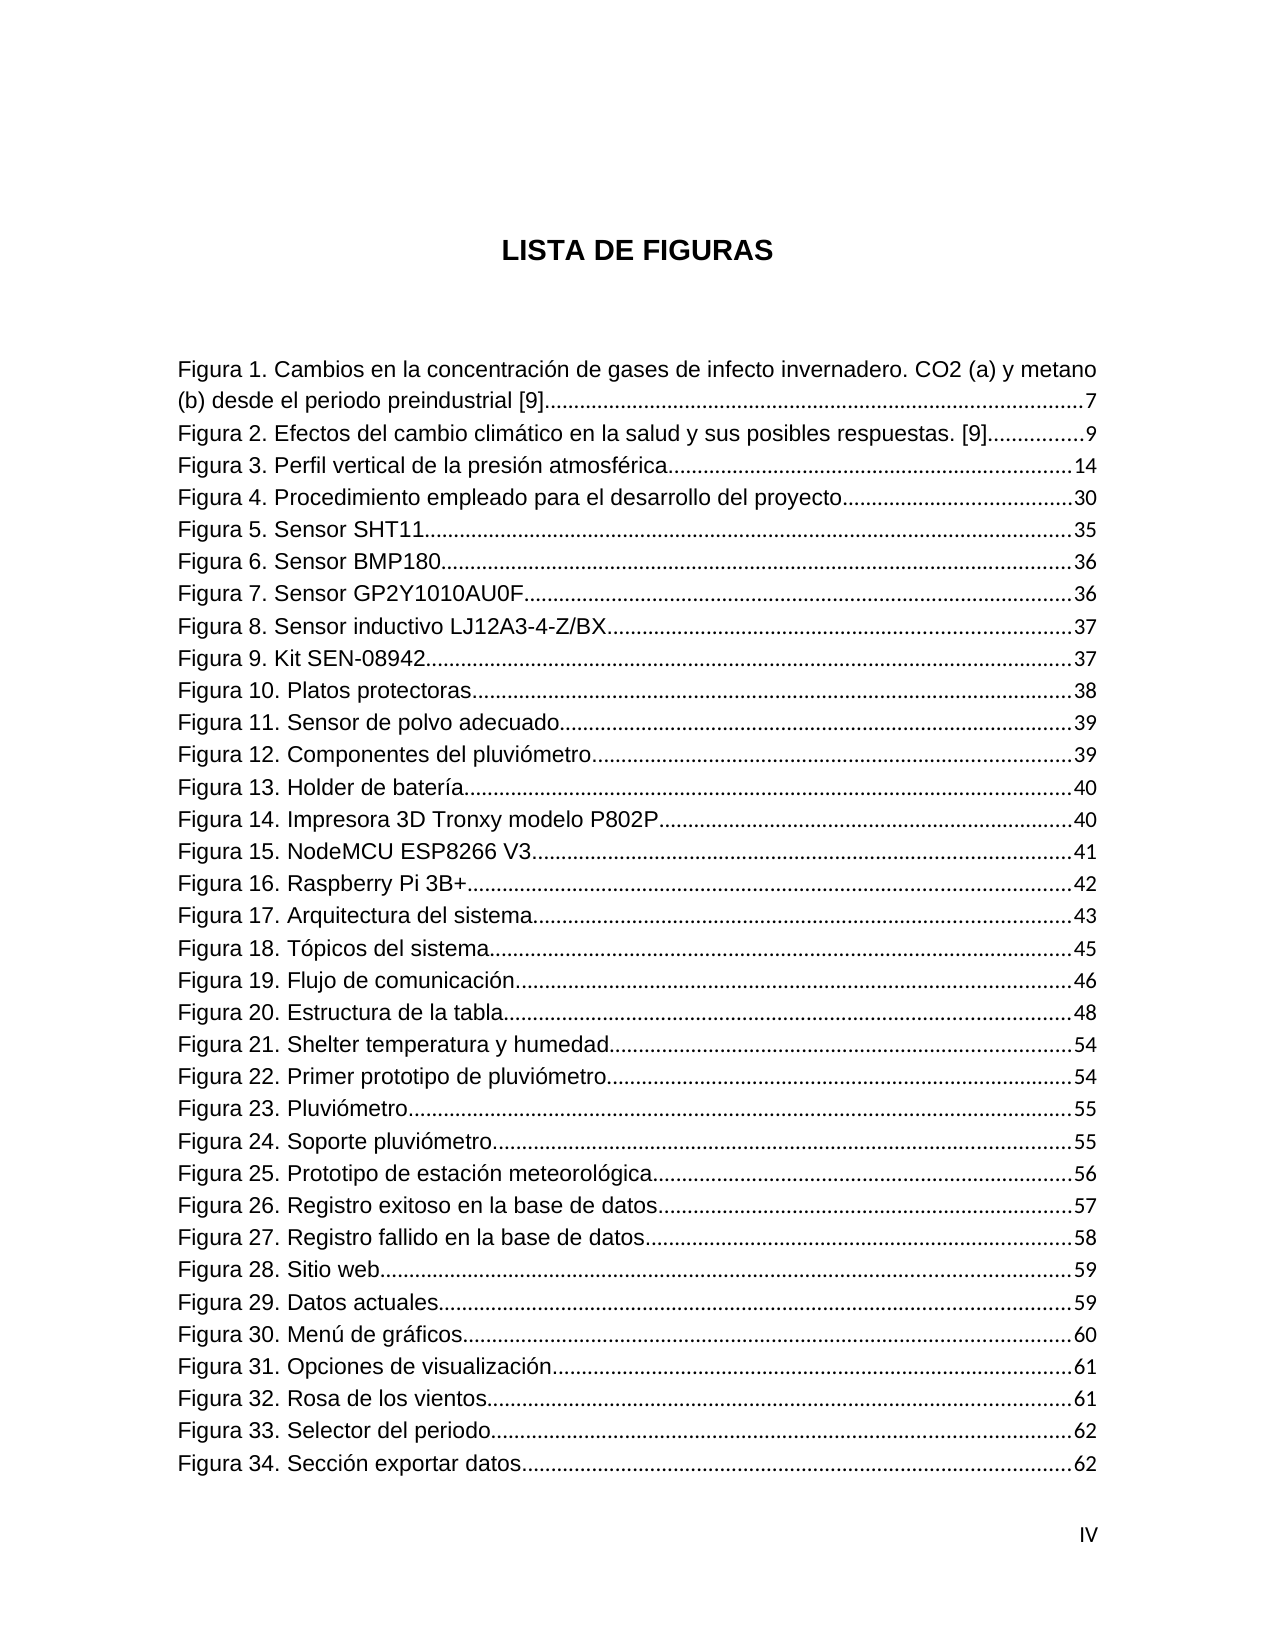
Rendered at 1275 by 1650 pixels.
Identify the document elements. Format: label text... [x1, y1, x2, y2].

text Figura 19. Flujo de comunicación. 46 [177, 966, 1098, 994]
text Figura 17. Arquitectura del sistema 43 [177, 901, 1098, 929]
text Figura 13. Holder de batería 40 [177, 773, 1098, 801]
text Figura 5. Sensor SHT11 35 [177, 515, 1098, 543]
text Figura 20. Estructura de la tabla 48 [177, 998, 1098, 1026]
text Figura 23. Pluviómetro. 55 [177, 1094, 1098, 1123]
text Figura 9. Kit SEN-08942 37 [177, 644, 1098, 672]
text Figura 32. Rosa de los vientos 61 [177, 1384, 1098, 1412]
text Figura 14. Impresora 3D Tronxy modelo P802P 40 [177, 805, 1098, 833]
text Figura 3. Perfil vertical de la presión atmosférica. 14 [177, 451, 1098, 479]
text Figura 26. Registro exitoso en la base de datos. 57 [177, 1191, 1098, 1219]
subtitle LISTA DE FIGURAS [177, 232, 1098, 266]
text Figura 8. Sensor inductivo LJ12A3-4-Z/BX. 37 [177, 612, 1098, 640]
text Figura 2. Efectos del cambio climático en la salud y sus posibles respuestas. [9] 9 [177, 419, 1098, 447]
text Figura 4. Procedimiento empleado para el desarrollo del proyecto 30 [177, 483, 1098, 511]
text Figura 16. Raspberry Pi 3B+ 42 [177, 869, 1098, 897]
text Figura 6. Sensor BMP180 36 [177, 547, 1098, 575]
text Figura 30. Menú de gráficos 60 [177, 1320, 1098, 1348]
text Figura 27. Registro fallido en la base de datos. 58 [177, 1223, 1098, 1251]
text Figura 28. Sitio web 59 [177, 1256, 1098, 1283]
text Figura 18. Tópicos del sistema 45 [177, 934, 1098, 962]
text Figura 25. Prototipo de estación meteorológica 56 [177, 1159, 1098, 1187]
text Figura 29. Datos actuales 59 [177, 1288, 1098, 1316]
text Figura 7. Sensor GP2Y1010AU0F 36 [177, 579, 1098, 608]
text Figura 34. Sección exportar datos. 62 [177, 1449, 1098, 1477]
text Figura 15. NodeMCU ESP8266 V3. 41 [177, 837, 1098, 865]
text Figura 11. Sensor de polvo adecuado 39 [177, 708, 1098, 736]
text Figura 21. Shelter temperatura y humedad 54 [177, 1030, 1098, 1058]
text Figura 12. Componentes del pluviómetro. 39 [177, 741, 1098, 768]
text Figura 33. Selector del periodo 62 [177, 1416, 1098, 1444]
text Figura 10. Platos protectoras. 38 [177, 676, 1098, 704]
text Figura 31. Opciones de visualización. 61 [177, 1352, 1098, 1380]
text Figura 1. Cambios en la concentración de gases de infecto invernadero. CO2 (a) y metano (b) desde el periodo preindustrial [9]. 7 [177, 356, 1098, 414]
text Figura 24. Soporte pluviómetro. 55 [177, 1127, 1098, 1155]
text Figura 22. Primer prototipo de pluviómetro 54 [177, 1062, 1098, 1090]
